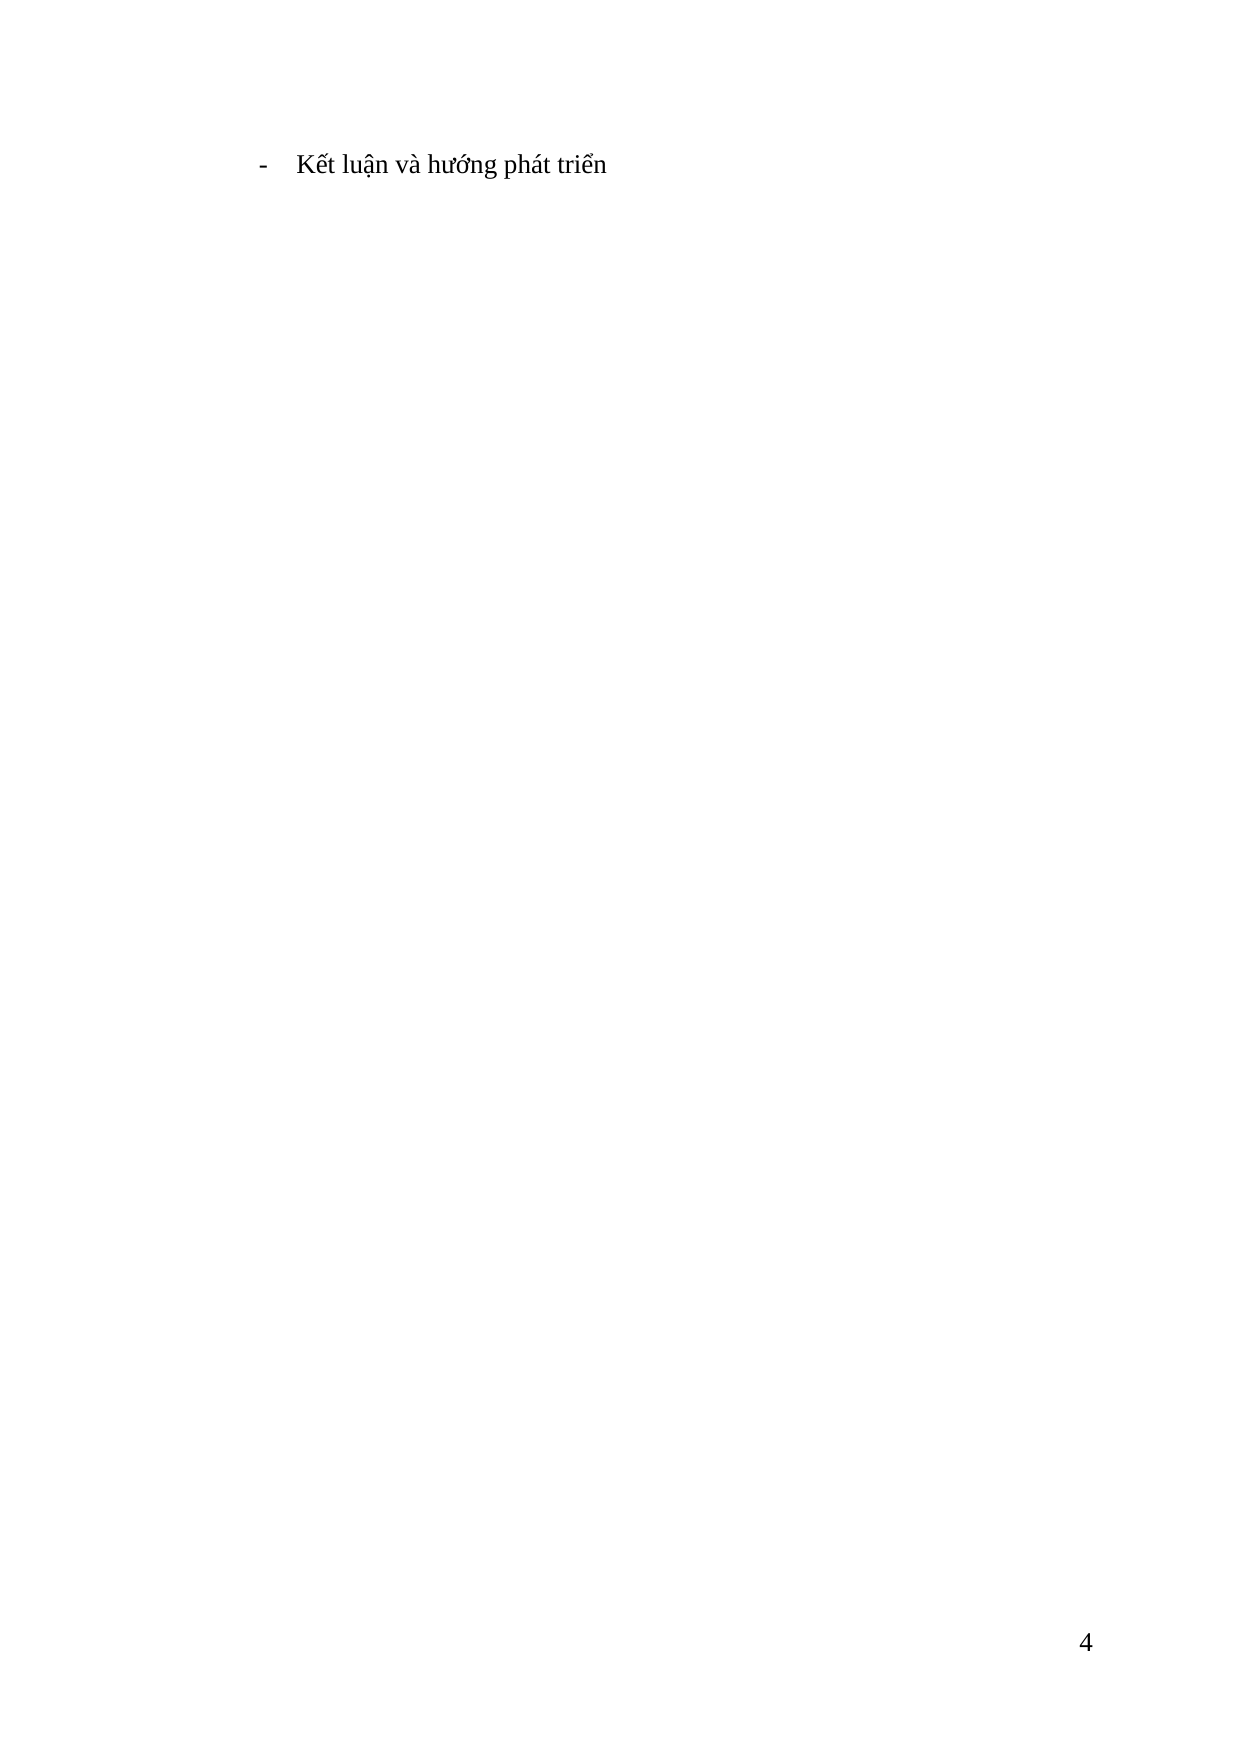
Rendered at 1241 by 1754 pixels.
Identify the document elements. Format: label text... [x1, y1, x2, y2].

list Kết luận và hướng phát triển [258, 148, 1092, 179]
